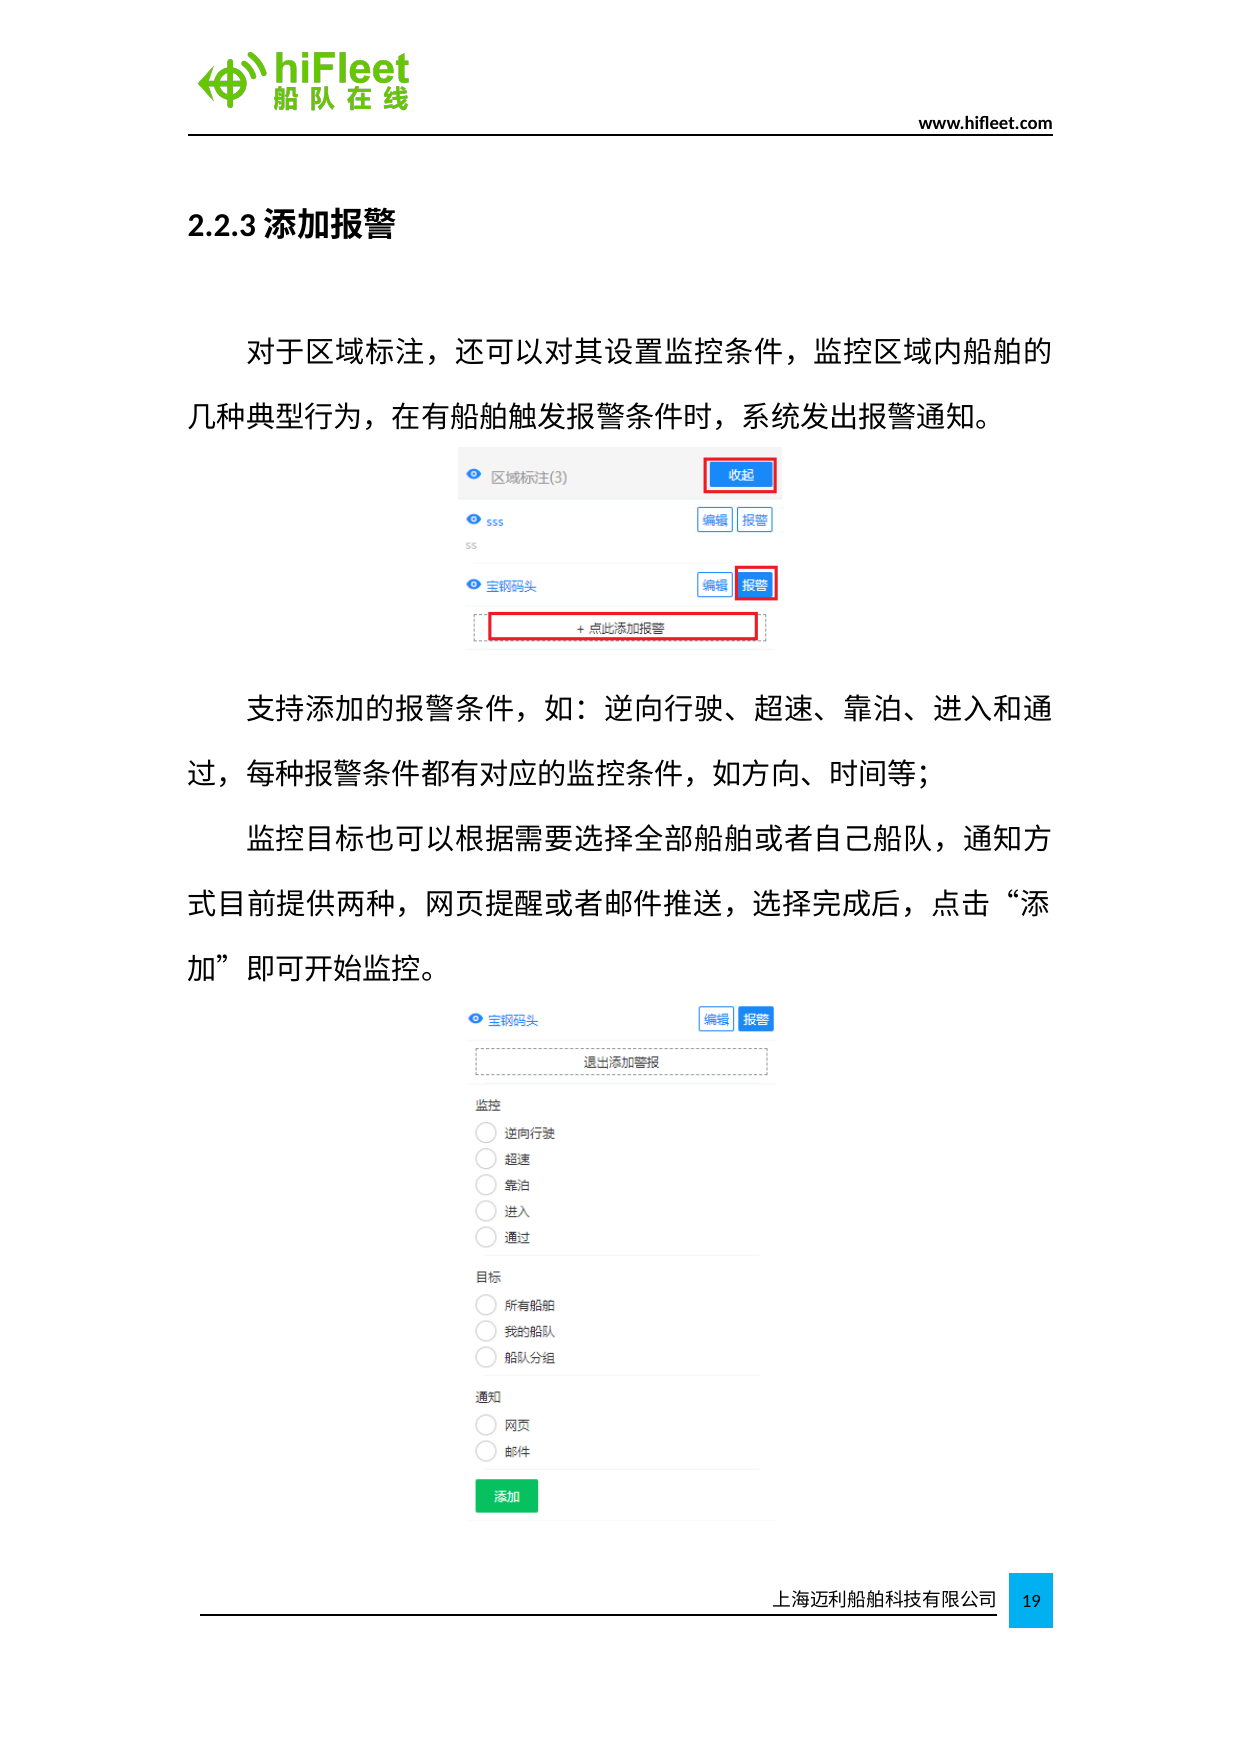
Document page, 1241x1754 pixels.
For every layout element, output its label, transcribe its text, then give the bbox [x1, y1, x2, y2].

picture [461, 999, 779, 1521]
picture [458, 447, 783, 654]
picture [187, 40, 446, 127]
text 支持添加的报警条件，如：逆向行驶、超速、靠泊、进入和通过，每种报警条件都有对应的监控条件，如方向、时间等； [187, 674, 1053, 804]
text 监控目标也可以根据需要选择全部船舶或者自己船队，通知方式目前提供两种，网页提醒或者邮件推送，选择完成后，点击“添加”即可开始监控。 [187, 804, 1053, 999]
subtitle 2.2.3 添加报警 [187, 190, 1053, 255]
text 对于区域标注，还可以对其设置监控条件，监控区域内船舶的几种典型行为，在有船舶触发报警条件时，系统发出报警通知。 [187, 317, 1053, 447]
